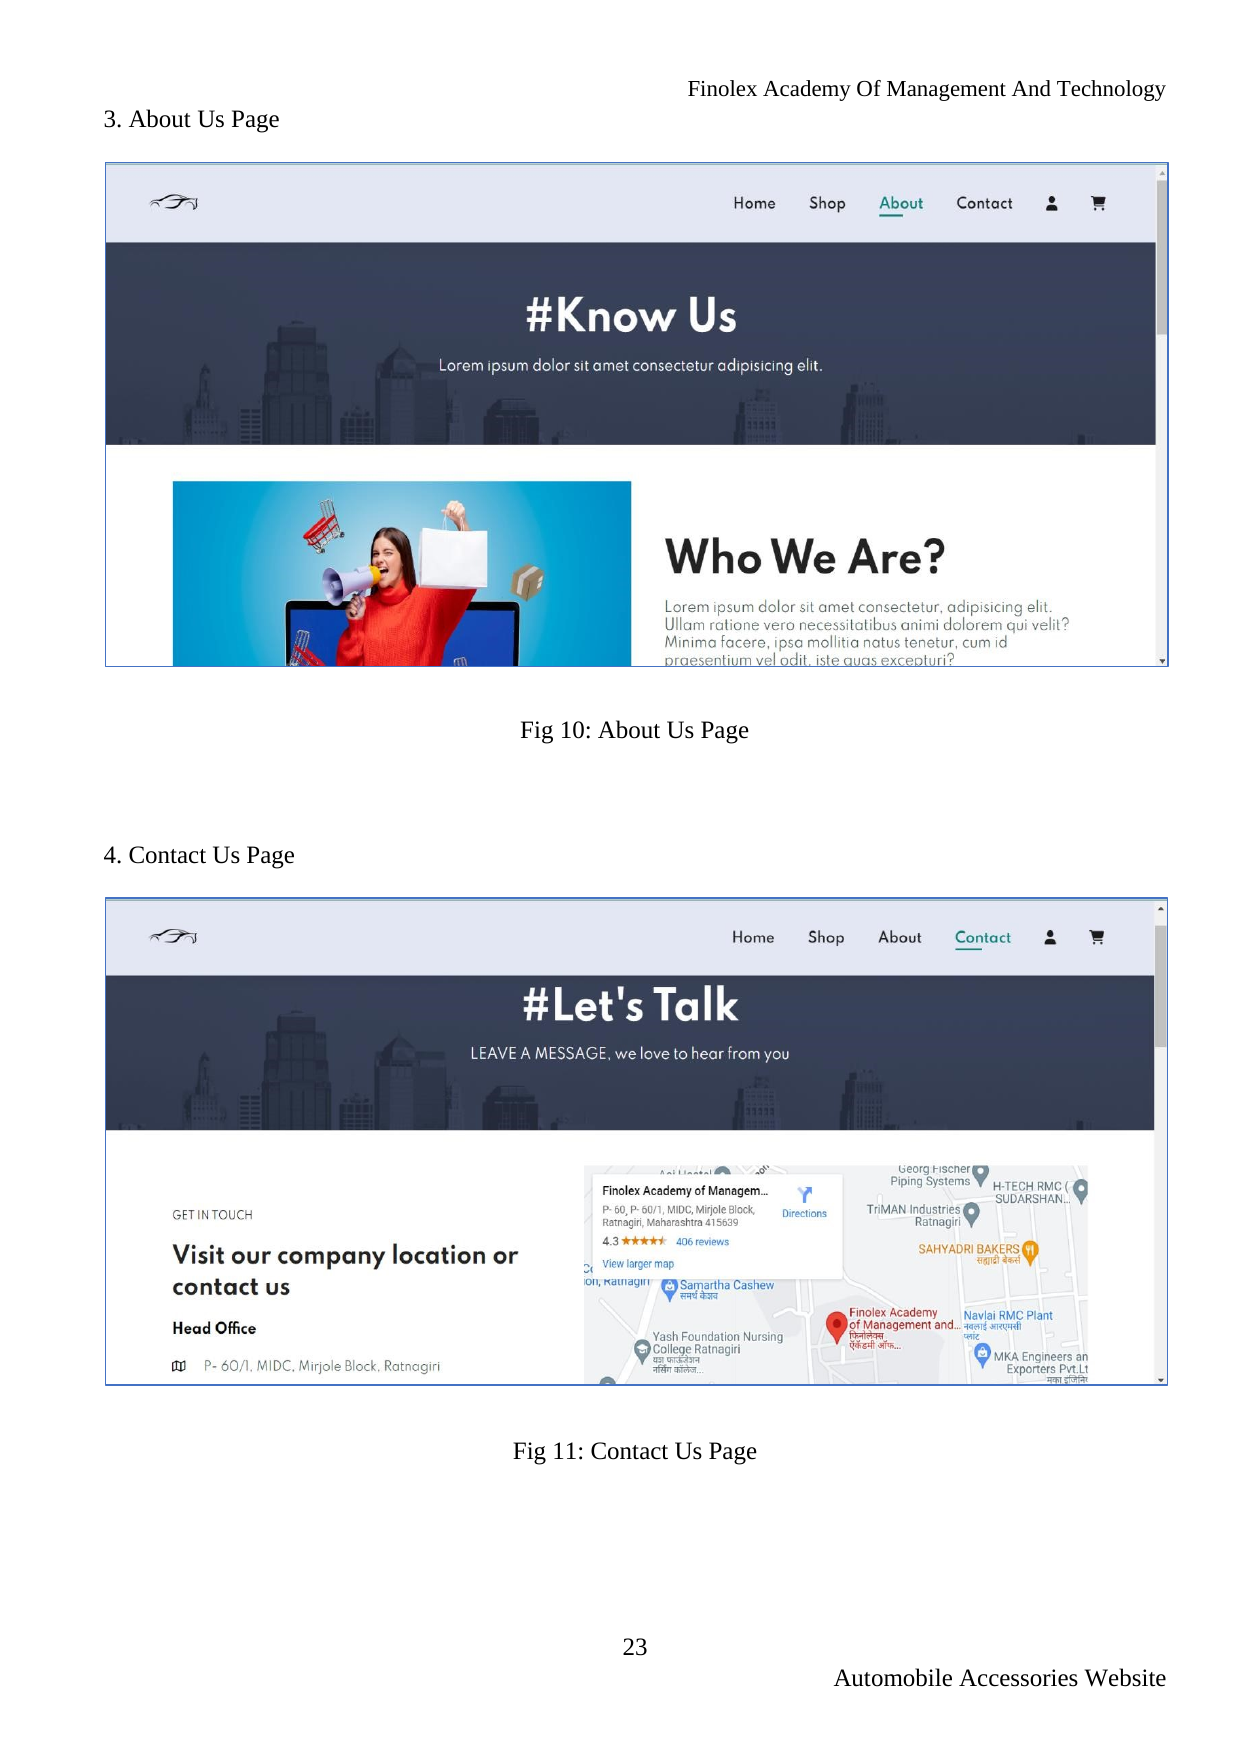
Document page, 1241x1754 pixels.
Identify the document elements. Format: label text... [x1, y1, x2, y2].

picture [106, 163, 1167, 666]
text Fig 10: About Us Page [103, 716, 749, 744]
text Fig 11: Contact Us Page [103, 1436, 757, 1465]
picture [106, 899, 1167, 1384]
